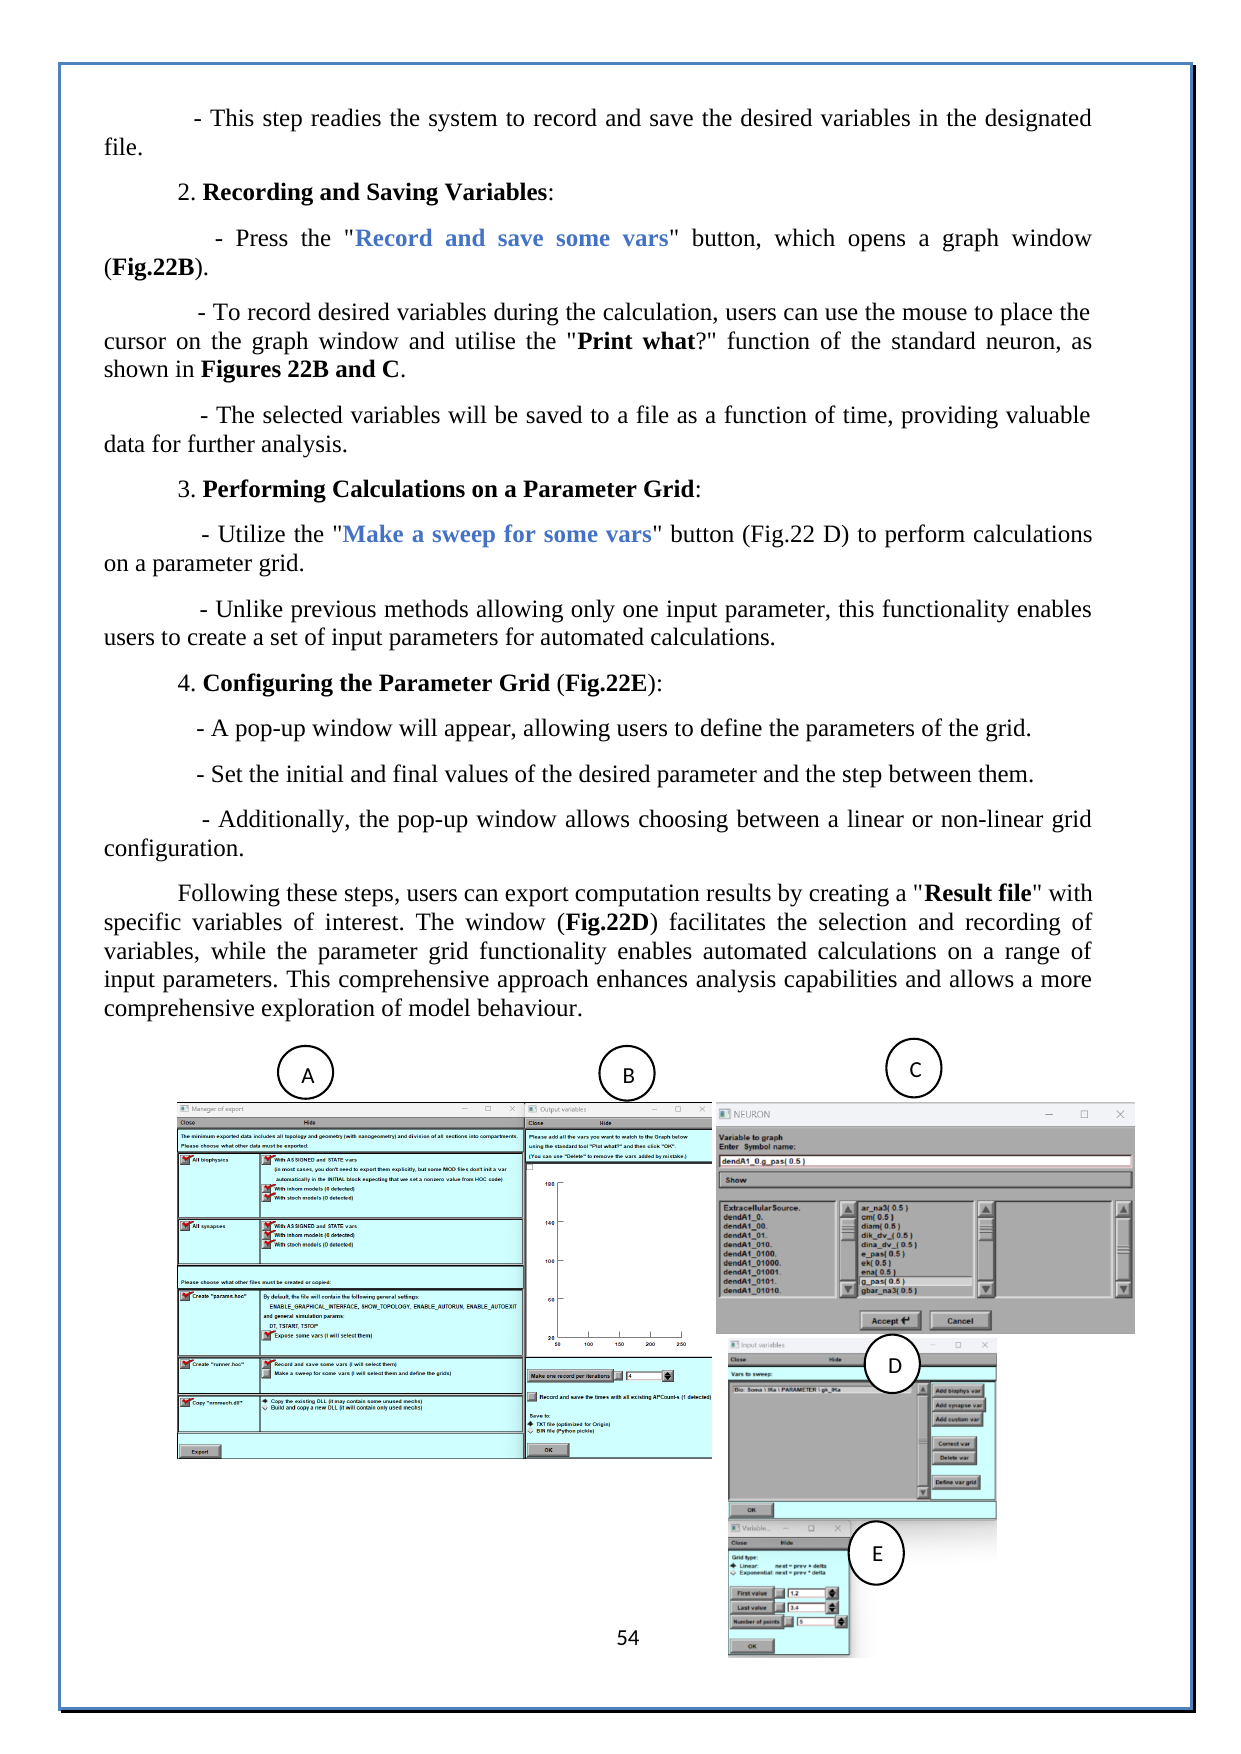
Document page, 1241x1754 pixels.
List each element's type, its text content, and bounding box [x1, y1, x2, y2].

text - To record desired variables during the calculation, users can use the mouse to place the cursor on the graph window and utilise the "Print what?" function of the standard neuron, as shown in Figures 22B and C. [103, 297, 1093, 383]
text 3. Performing Calculations on a Parameter Grid: [103, 474, 1093, 503]
text 4. Configuring the Parameter Grid (Fig.22E): [103, 668, 1093, 697]
text - Set the initial and final values of the desired parameter and the step between them. [103, 759, 1093, 787]
text - This step readies the system to record and save the desired variables in the designated file. [103, 103, 1093, 161]
text - Additionally, the pop-up window allows choosing between a linear or non-linear grid configuration. [103, 804, 1093, 862]
text Following these steps, users can export computation results by creating a "Result file" with specific variables of interest. The window (Fig.22D) facilitates the selection and recording of variables, while the parameter grid functionality enables automated calculations on a range of input parameters. This comprehensive approach enhances analysis capabilities and allows a more comprehensive exploration of model behaviour. [103, 878, 1093, 1022]
picture [716, 1102, 1135, 1334]
text 2. Recording and Saving Variables: [103, 177, 1093, 206]
text - Unlike previous methods allowing only one input parameter, this functionality enables users to create a set of input parameters for automated calculations. [103, 594, 1093, 651]
text - Press the "Record and save some vars" button, which opens a graph window (Fig.22B). [103, 223, 1093, 280]
text - A pop-up window will appear, allowing users to define the parameters of the grid. [103, 713, 1093, 742]
text - Utilize the "Make a sweep for some vars" button (Fig.22 D) to perform calculations on a parameter grid. [103, 519, 1093, 577]
picture [728, 1338, 997, 1658]
text - The selected variables will be saved to a file as a function of time, providing valuable data for further analysis. [103, 400, 1093, 457]
picture [177, 1102, 712, 1459]
